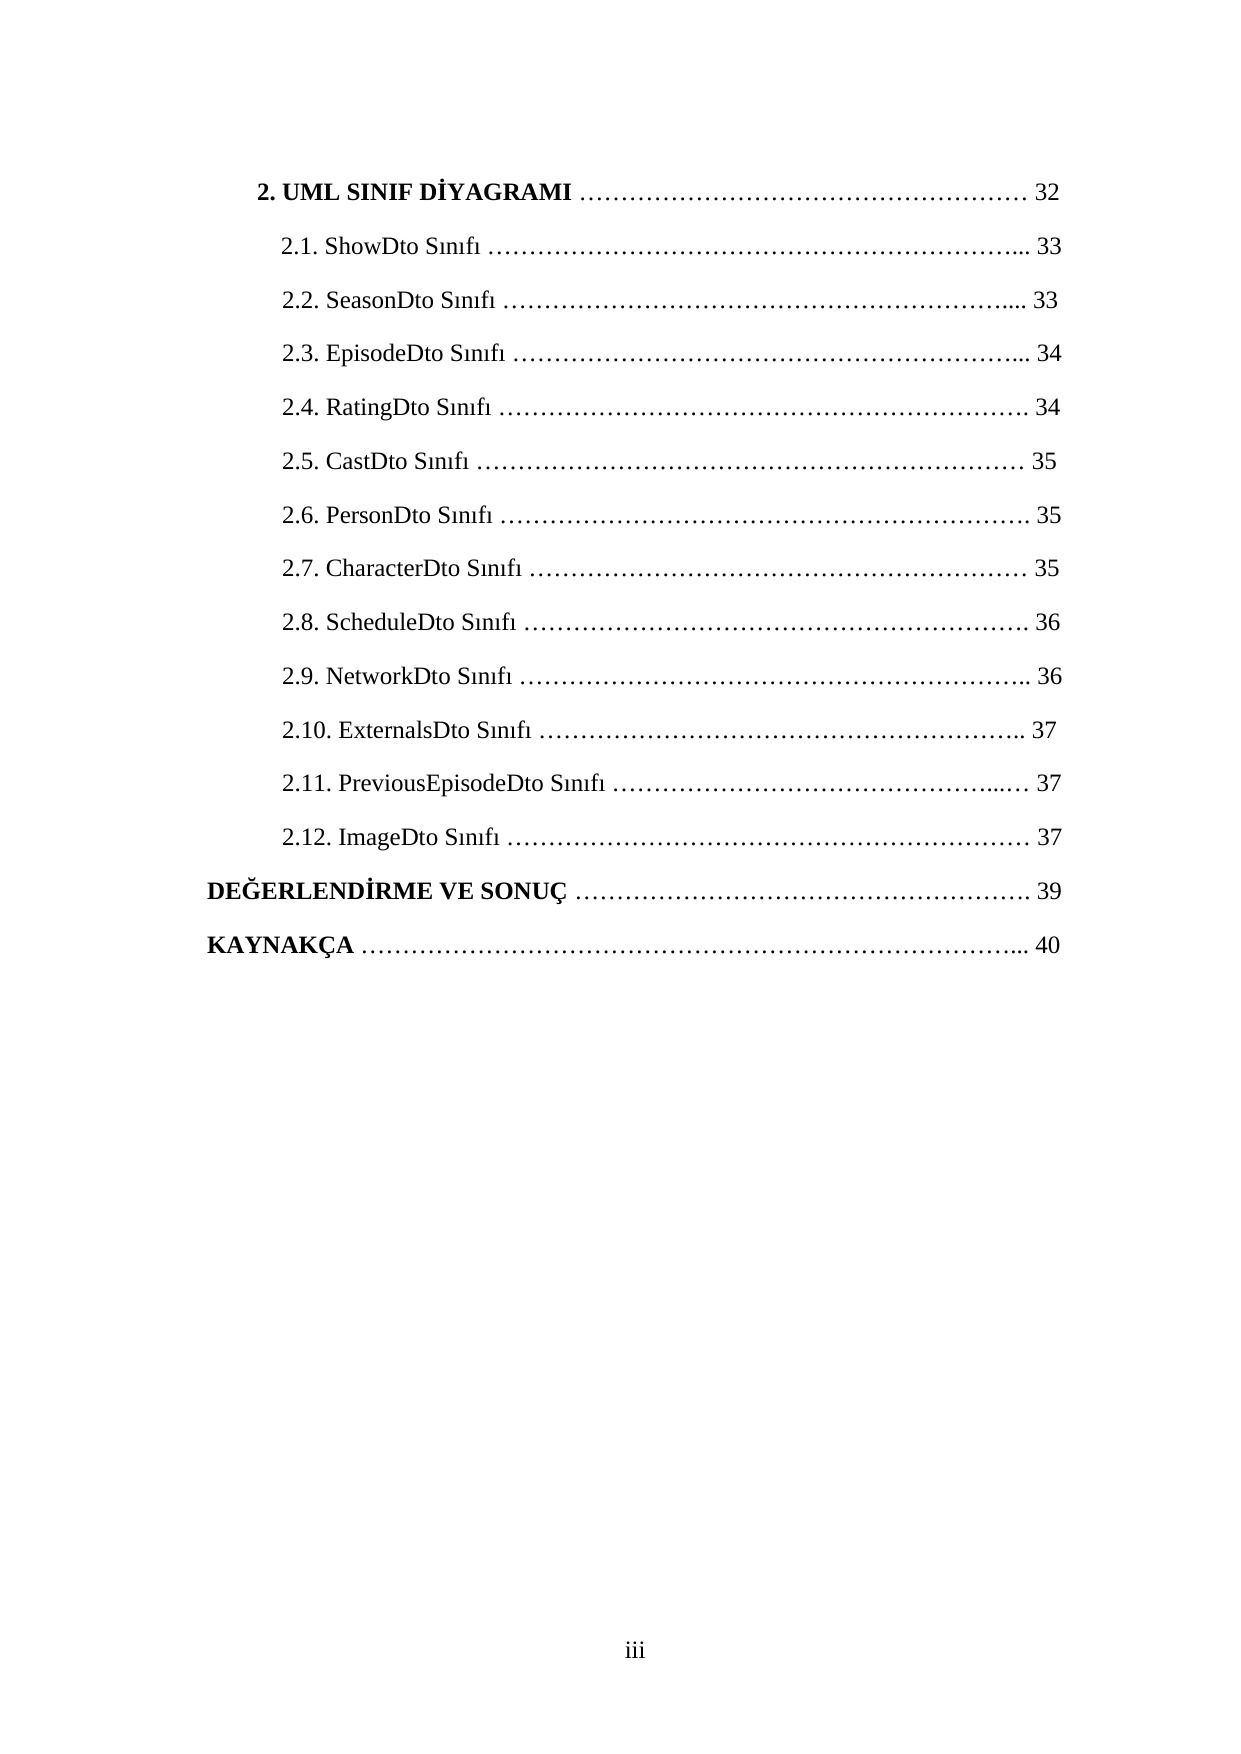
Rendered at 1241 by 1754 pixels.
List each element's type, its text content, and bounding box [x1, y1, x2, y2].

text 2.4. RatingDto Sınıfı ………………………………………………………. 34 [207, 392, 1063, 421]
text 2.1. ShowDto Sınıfı ………………………………………………………... 33 [207, 231, 1063, 260]
text 2.9. NetworkDto Sınıfı …………………………………………………….. 36 [207, 661, 1063, 690]
text 2.3. EpisodeDto Sınıfı ……………………………………………………... 34 [207, 338, 1063, 367]
text DEĞERLENDİRME VE SONUÇ ………………………………………………. 39 [207, 876, 1063, 905]
text 2.11. PreviousEpisodeDto Sınıfı ………………………………………...… 37 [207, 768, 1063, 797]
text 2.6. PersonDto Sınıfı ………………………………………………………. 35 [207, 500, 1063, 528]
text 2.2. SeasonDto Sınıfı …………………………………………………….... 33 [207, 285, 1063, 313]
text 2.10. ExternalsDto Sınıfı ………………………………………………….. 37 [207, 715, 1063, 743]
text 2.12. ImageDto Sınıfı ……………………………………………………… 37 [207, 822, 1063, 851]
text 2.5. CastDto Sınıfı ………………………………………………………… 35 [207, 446, 1063, 475]
text KAYNAKÇA ……………………………………………………………………... 40 [207, 930, 1063, 958]
text 2.7. CharacterDto Sınıfı …………………………………………………… 35 [207, 553, 1063, 582]
text 2. UML SINIF DİYAGRAMI ……………………………………………… 32 [207, 177, 1063, 206]
text 2.8. ScheduleDto Sınıfı ……………………………………………………. 36 [207, 607, 1063, 636]
